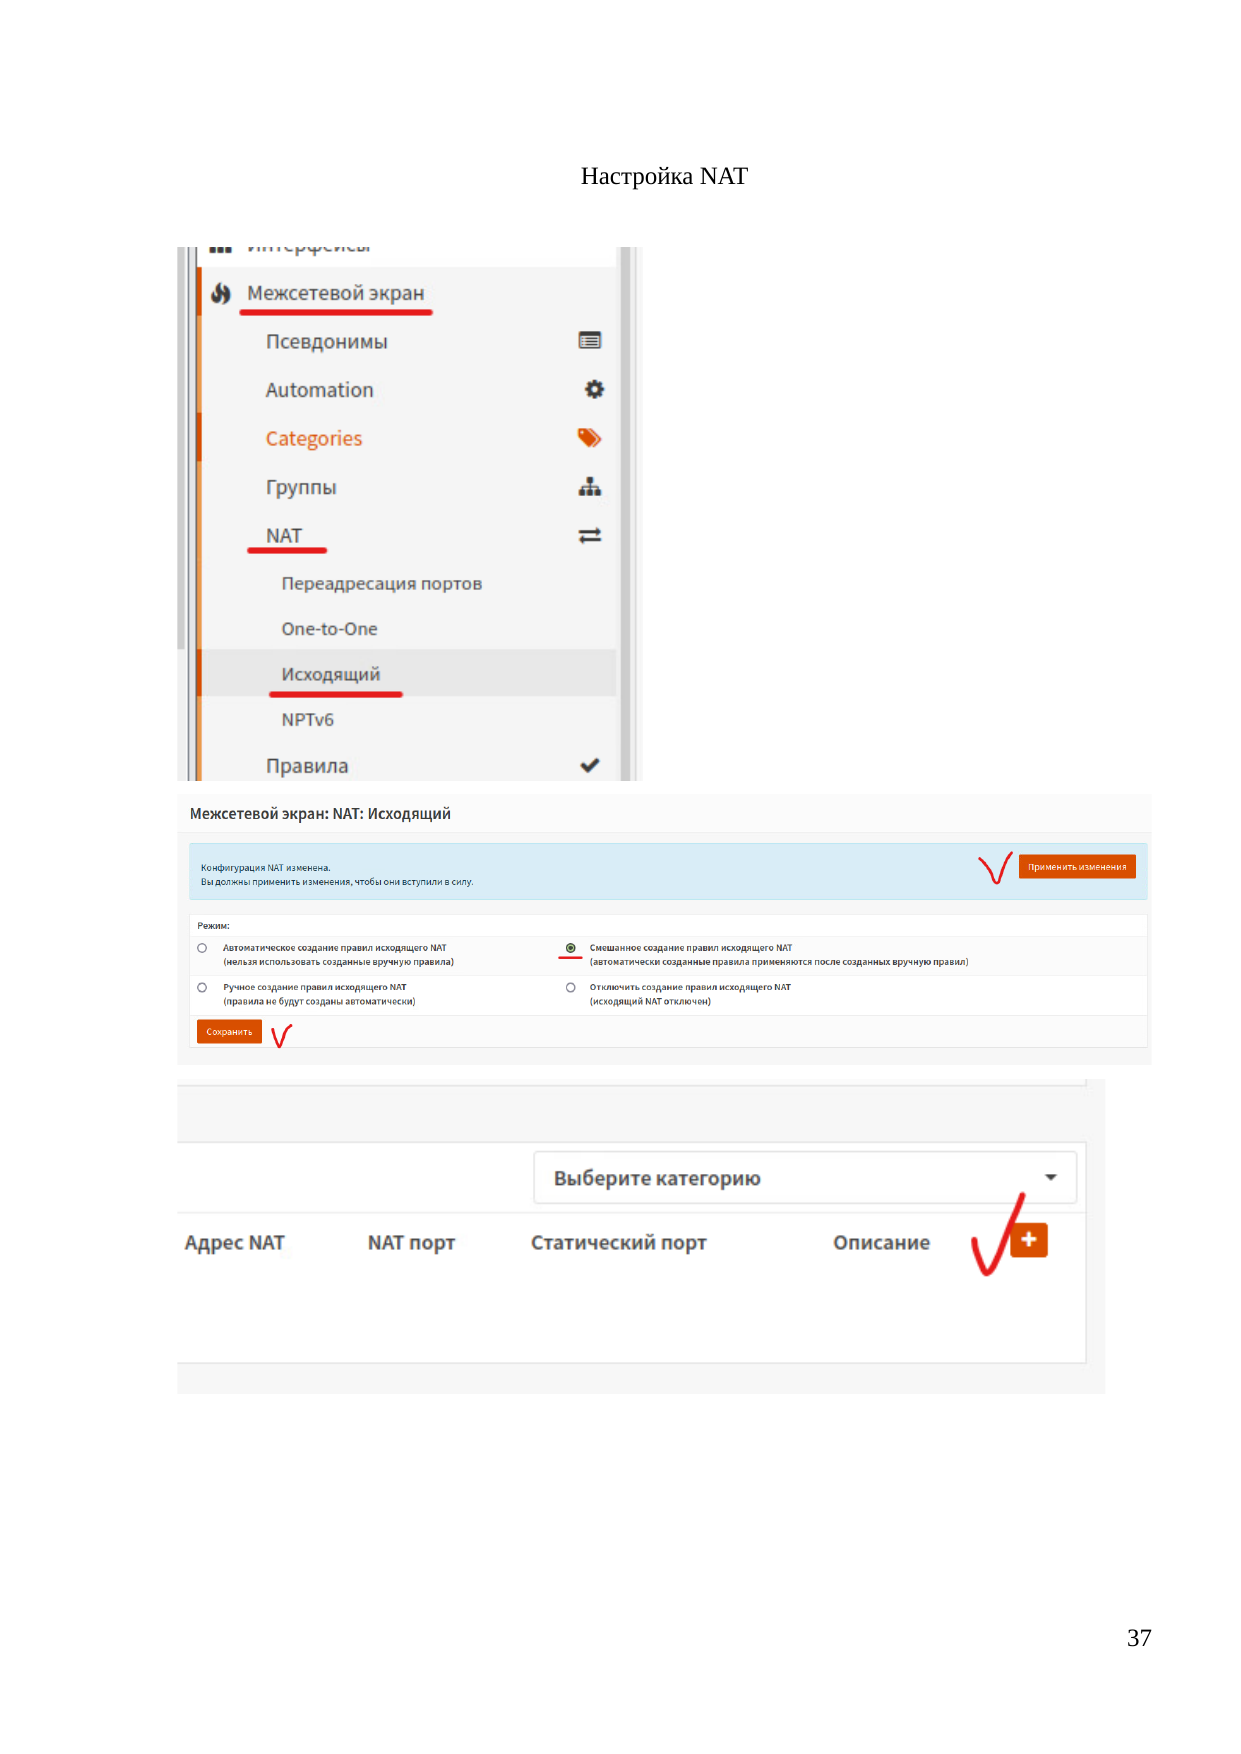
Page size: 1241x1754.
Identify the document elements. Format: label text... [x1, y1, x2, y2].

picture [177, 247, 643, 781]
picture [177, 794, 1152, 1065]
picture [177, 1079, 1106, 1394]
text Настройка NAT [177, 161, 1152, 190]
